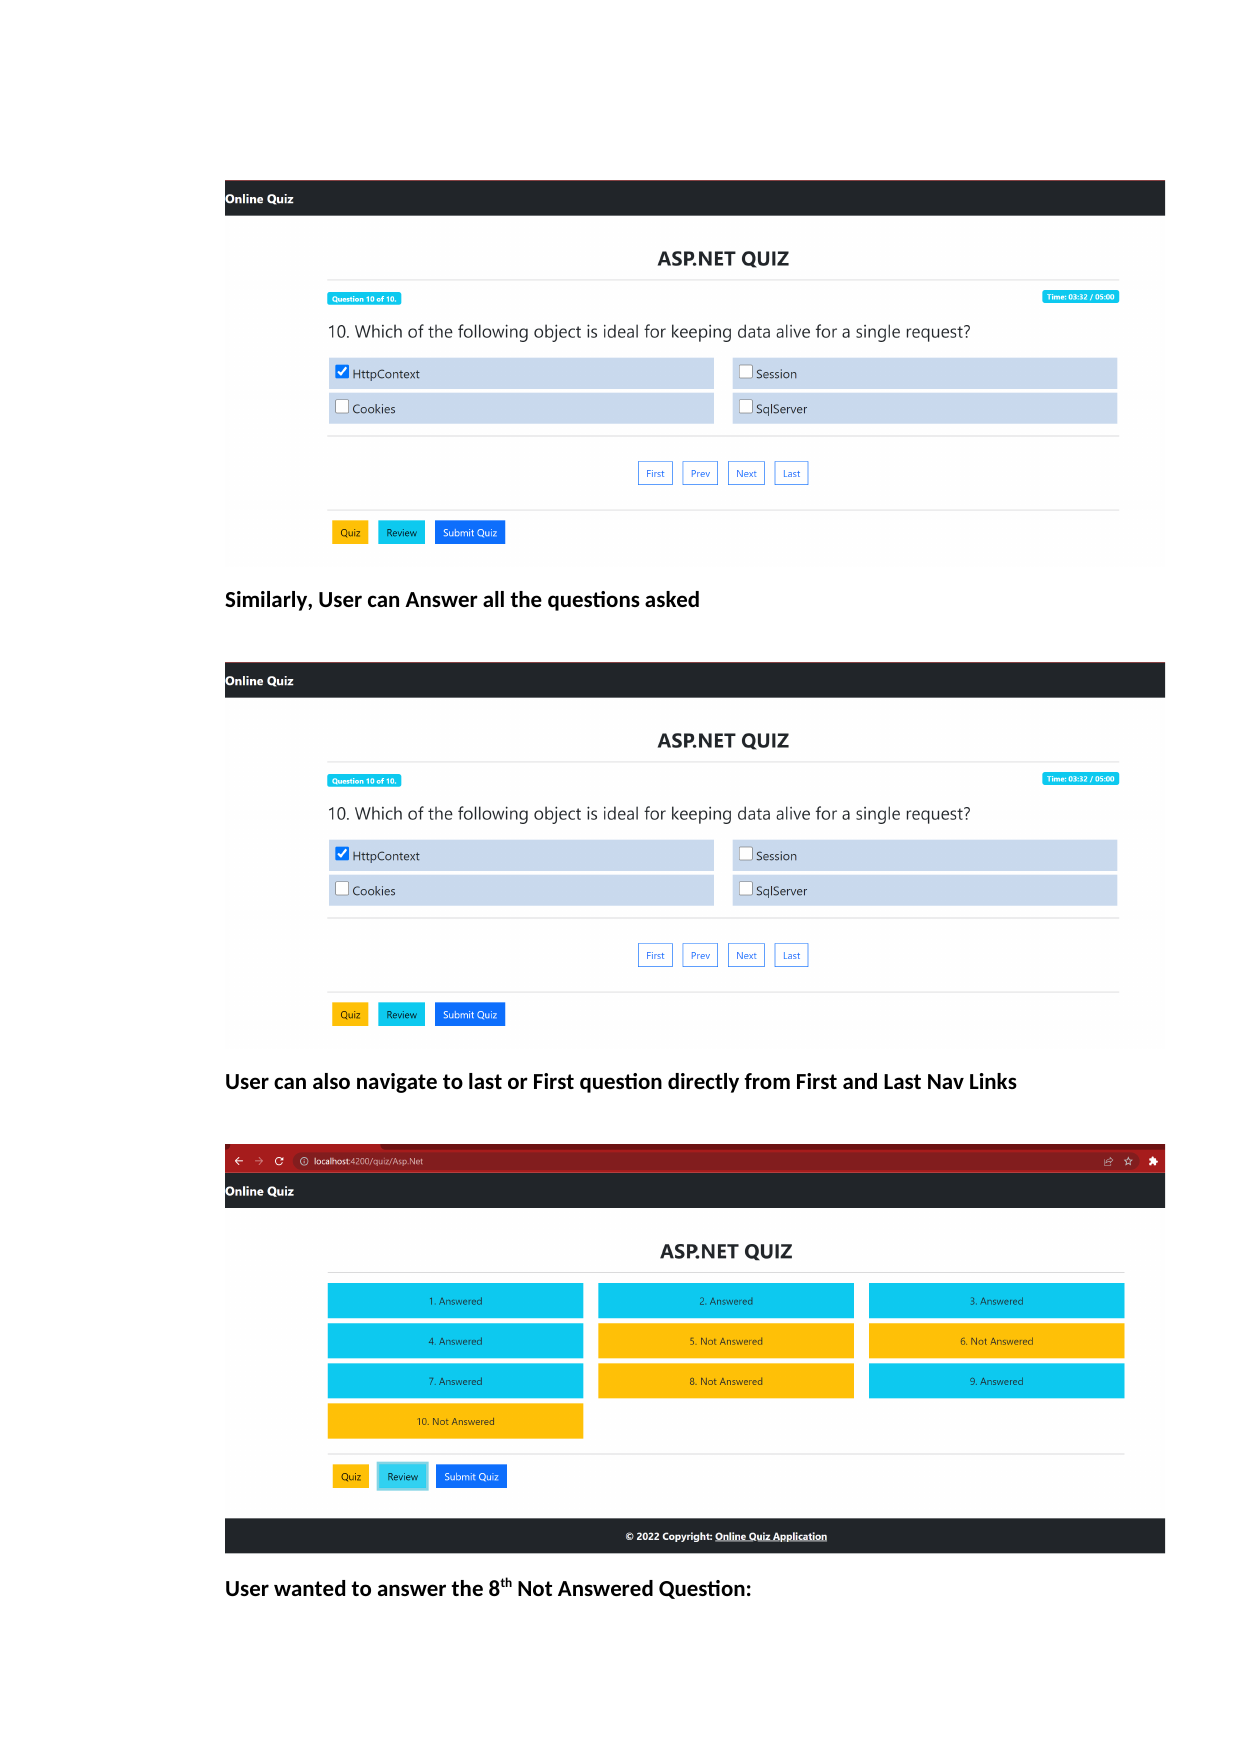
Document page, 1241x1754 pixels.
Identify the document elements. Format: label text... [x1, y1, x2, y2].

picture [225, 1144, 1166, 1556]
picture [225, 180, 1166, 567]
text User can also navigate to last or First question directly from First and Last Nav Links [150, 1067, 1090, 1095]
text Similarly, User can Answer all the questions asked [150, 585, 1090, 613]
picture [225, 662, 1166, 1049]
text User wanted to answer the 8th Not Answered Question: [150, 1574, 1090, 1602]
